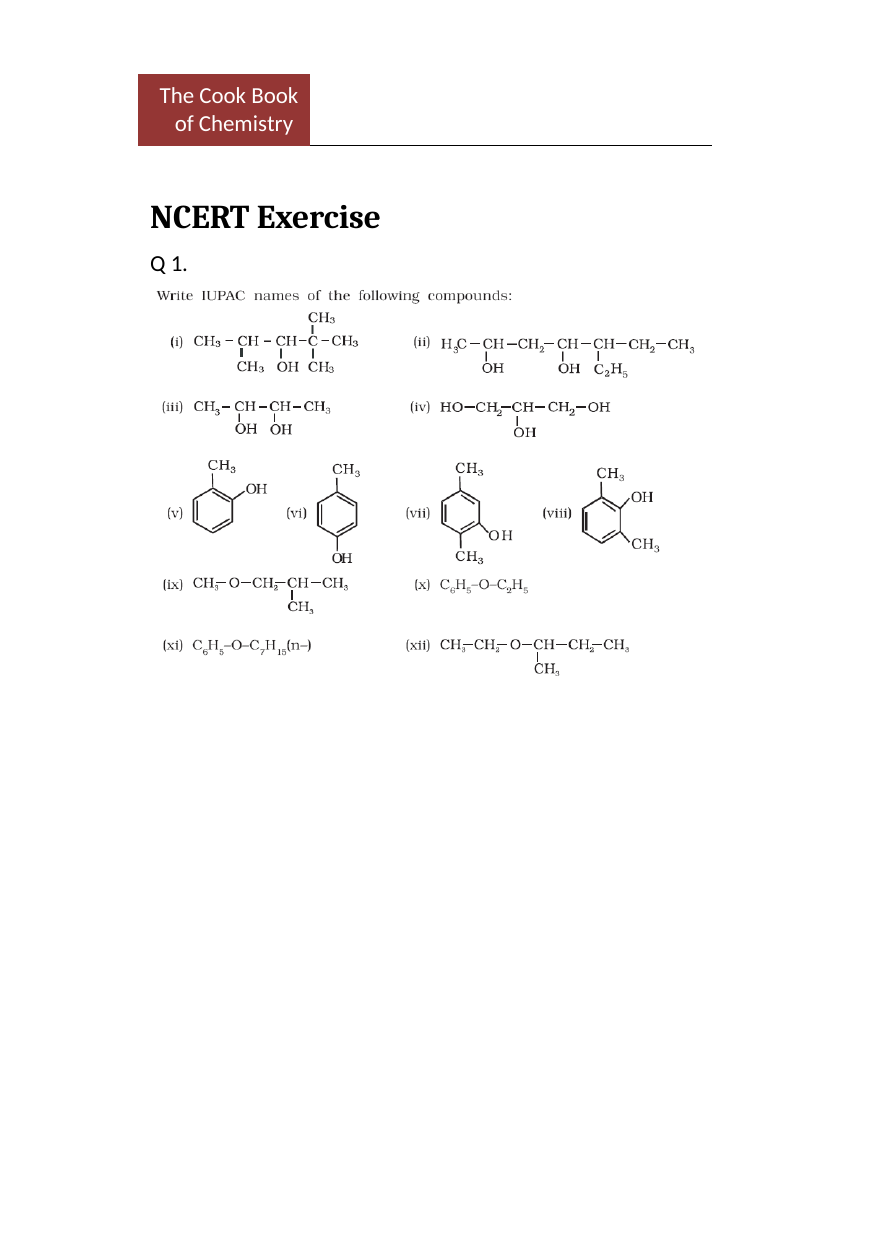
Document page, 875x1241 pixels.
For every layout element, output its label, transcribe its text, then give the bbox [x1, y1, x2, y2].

text Q 1. [150, 249, 724, 1034]
subtitle NCERT Exercise [150, 199, 724, 237]
